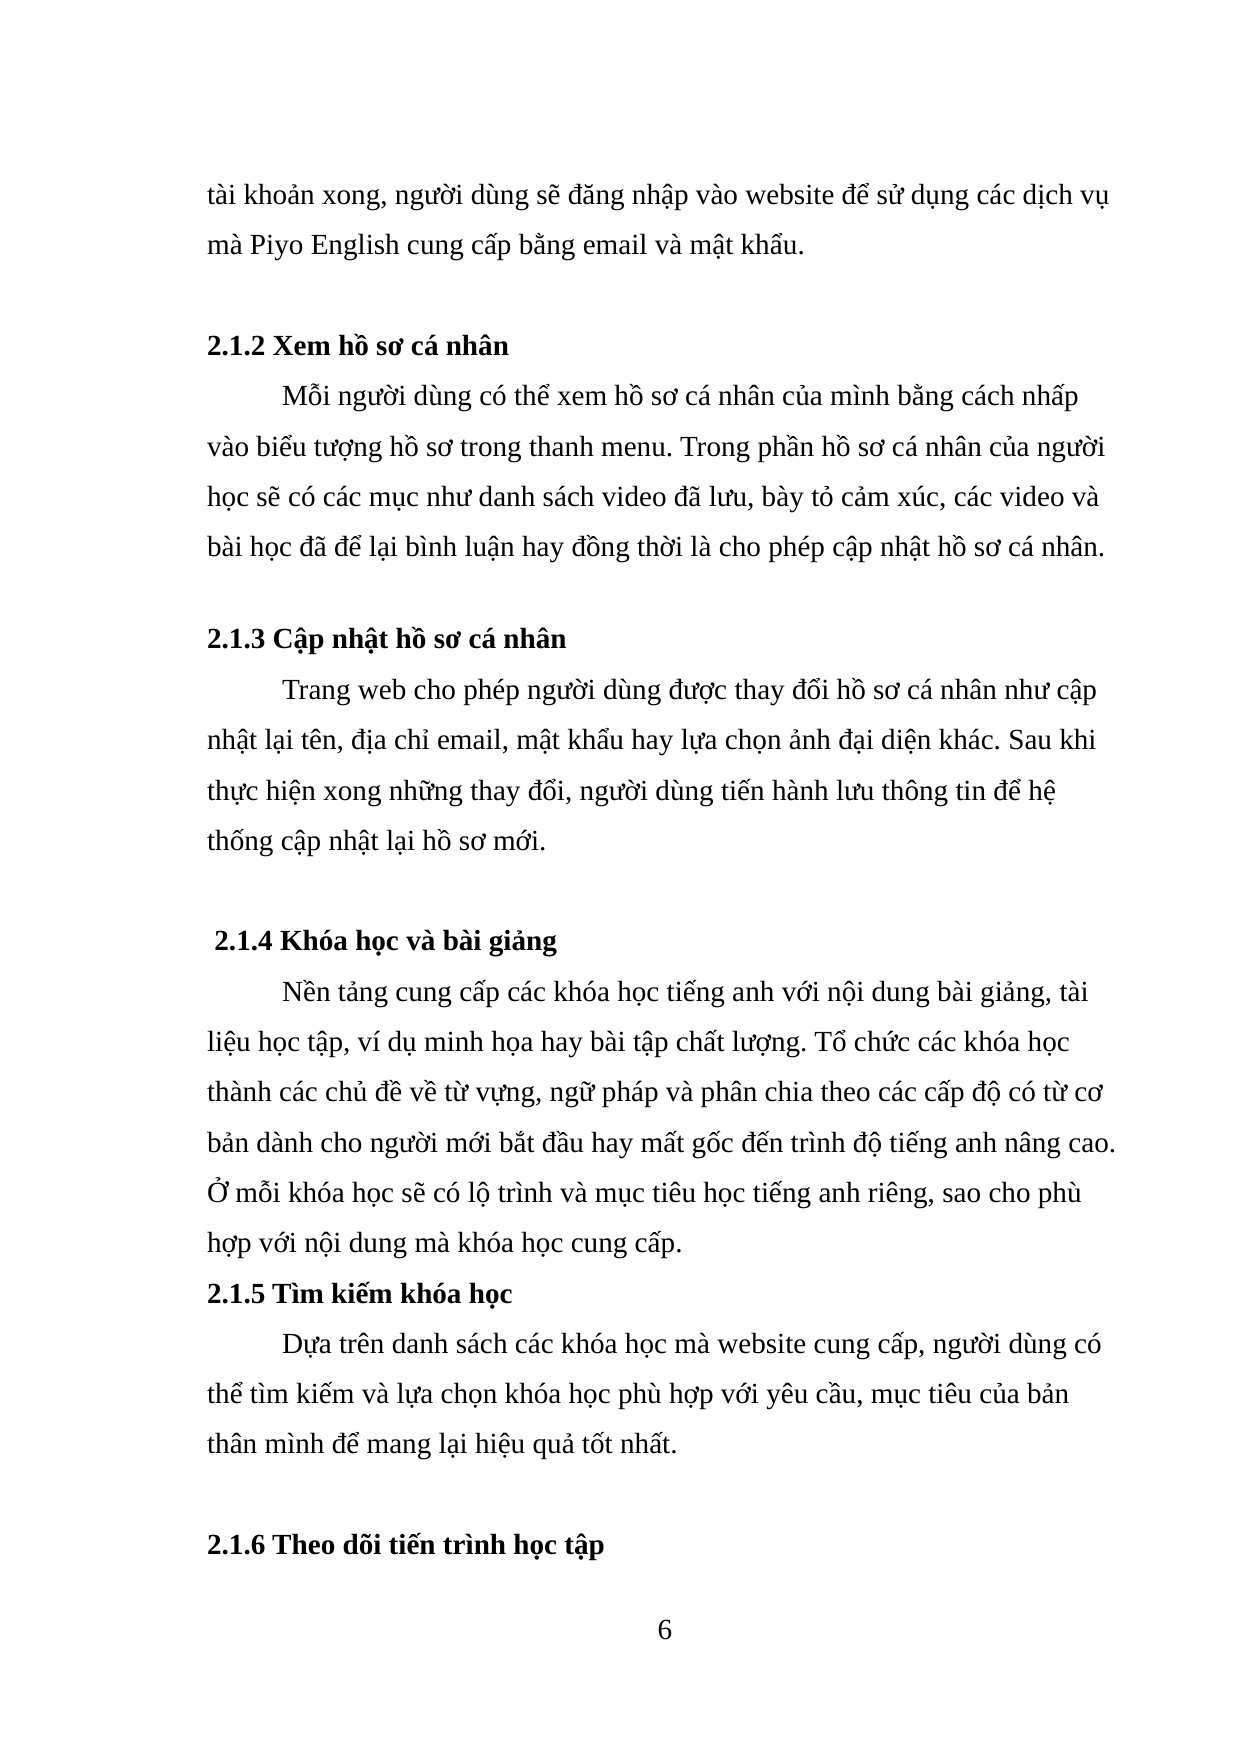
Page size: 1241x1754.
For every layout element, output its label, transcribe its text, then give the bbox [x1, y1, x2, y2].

text 2.1.2 Xem hồ sơ cá nhân [207, 328, 1122, 362]
text Dựa trên danh sách các khóa học mà website cung cấp, người dùng có thể tìm kiếm và lựa chọn khóa học phù hợp với yêu cầu, mục tiêu của bản thân mình để mang lại hiệu quả tốt nhất. [207, 1326, 1122, 1460]
text 2.1.6 Theo dõi tiến trình học tập [207, 1527, 1122, 1561]
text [207, 177, 1122, 261]
text Mỗi người dùng có thể xem hồ sơ cá nhân của mình bằng cách nhấp vào biểu tượng hồ sơ trong thanh menu. Trong phần hồ sơ cá nhân của người học sẽ có các mục như danh sách video đã lưu, bày tỏ cảm xúc, các video và bài học đã để lại bình luận hay đồng thời là cho phép cập nhật hồ sơ cá nhân. [207, 378, 1122, 563]
text 2.1.5 Tìm kiếm khóa học [207, 1276, 1122, 1309]
text 2.1.3 Cập nhật hồ sơ cá nhân [207, 622, 1122, 655]
text 2.1.4 Khóa học và bài giảng [207, 923, 1122, 957]
text Trang web cho phép người dùng được thay đổi hồ sơ cá nhân như cập nhật lại tên, địa chỉ email, mật khẩu hay lựa chọn ảnh đại diện khác. Sau khi thực hiện xong những thay đổi, người dùng tiến hành lưu thông tin để hệ thống cập nhật lại hồ sơ mới. [207, 672, 1122, 856]
text Nền tảng cung cấp các khóa học tiếng anh với nội dung bài giảng, tài liệu học tập, ví dụ minh họa hay bài tập chất lượng. Tổ chức các khóa học thành các chủ đề về từ vựng, ngữ pháp và phân chia theo các cấp độ có từ cơ bản dành cho người mới bắt đầu hay mất gốc đến trình độ tiếng anh nâng cao. Ở mỗi khóa học sẽ có lộ trình và mục tiêu học tiếng anh riêng, sao cho phù hợp với nội dung mà khóa học cung cấp. [207, 974, 1122, 1259]
